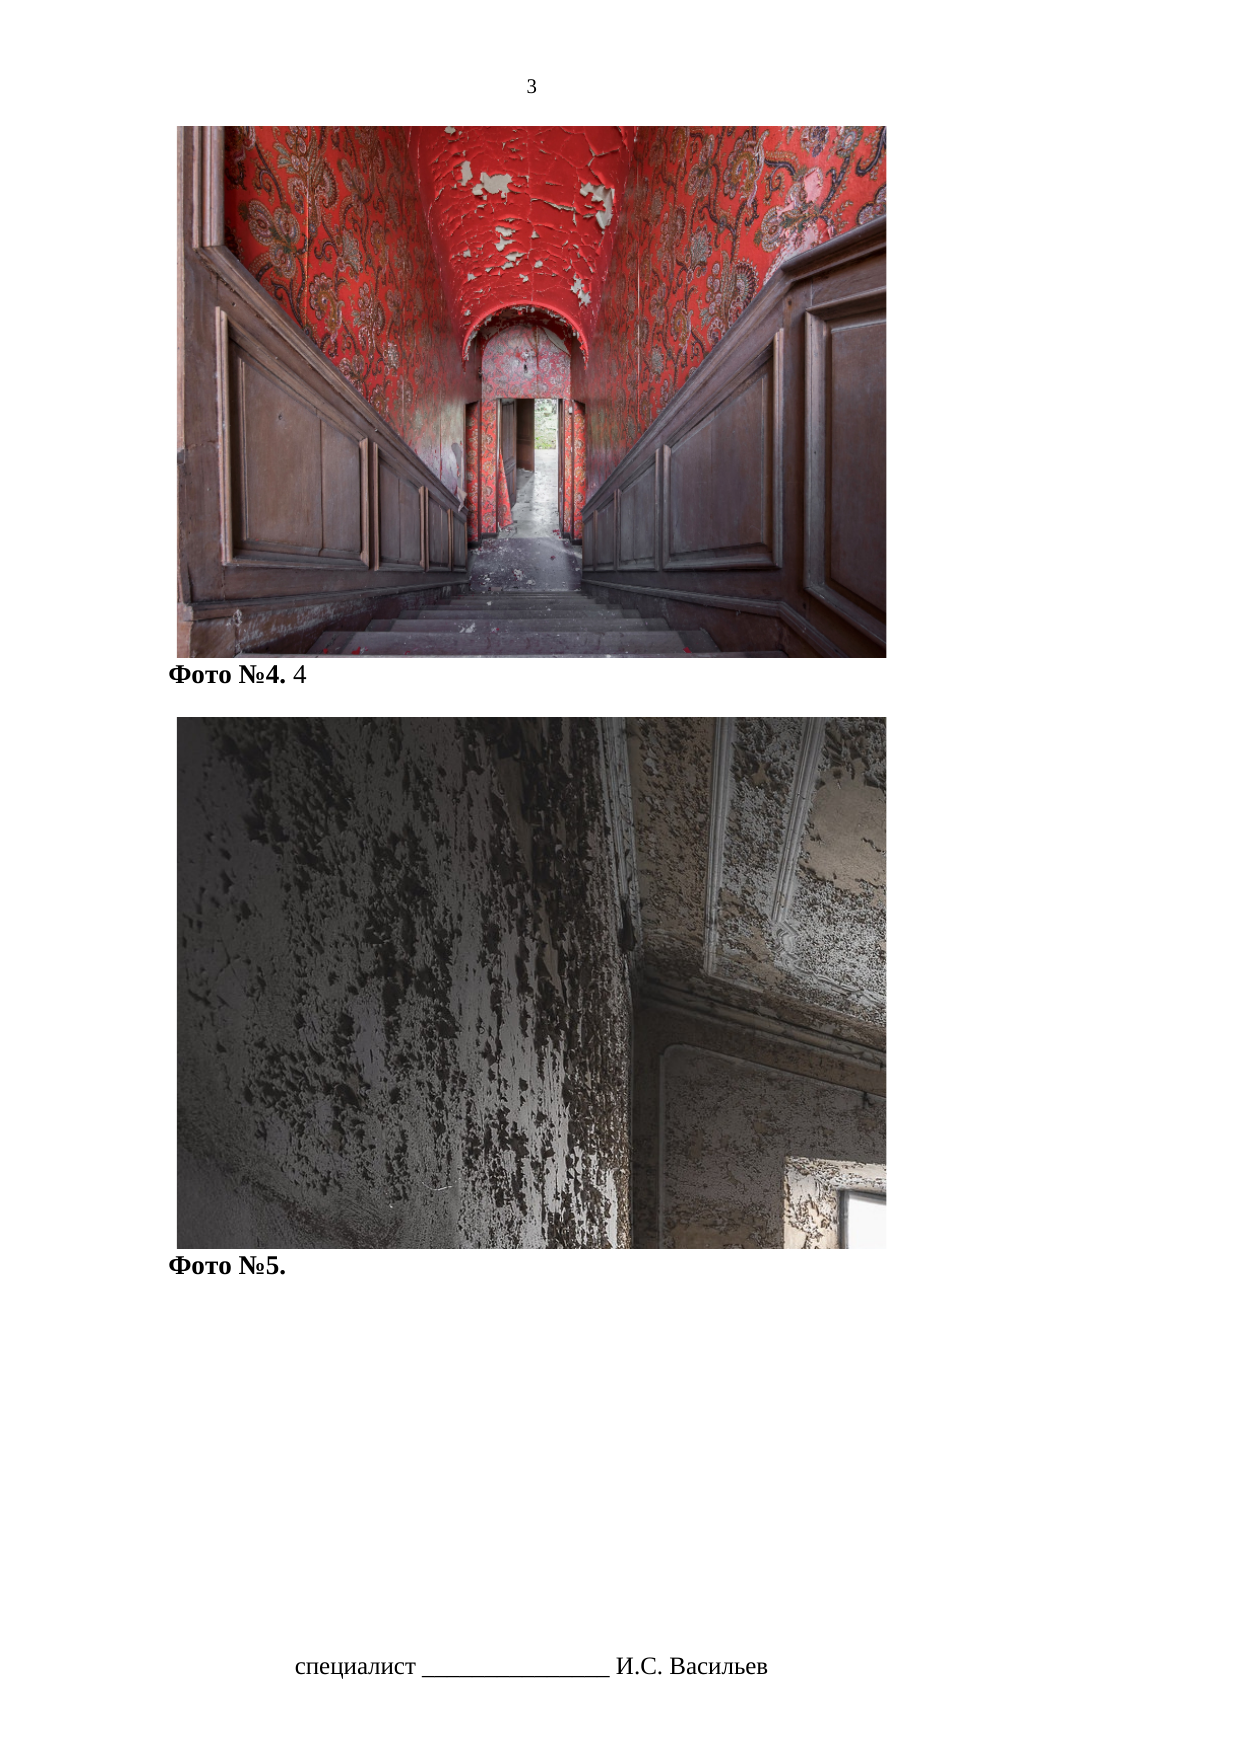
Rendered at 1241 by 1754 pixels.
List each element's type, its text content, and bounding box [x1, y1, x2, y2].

text Фото №4. 4 [59, 658, 1004, 689]
text Фото №5. [59, 1249, 1004, 1280]
picture [176, 717, 887, 1249]
picture [176, 126, 887, 658]
